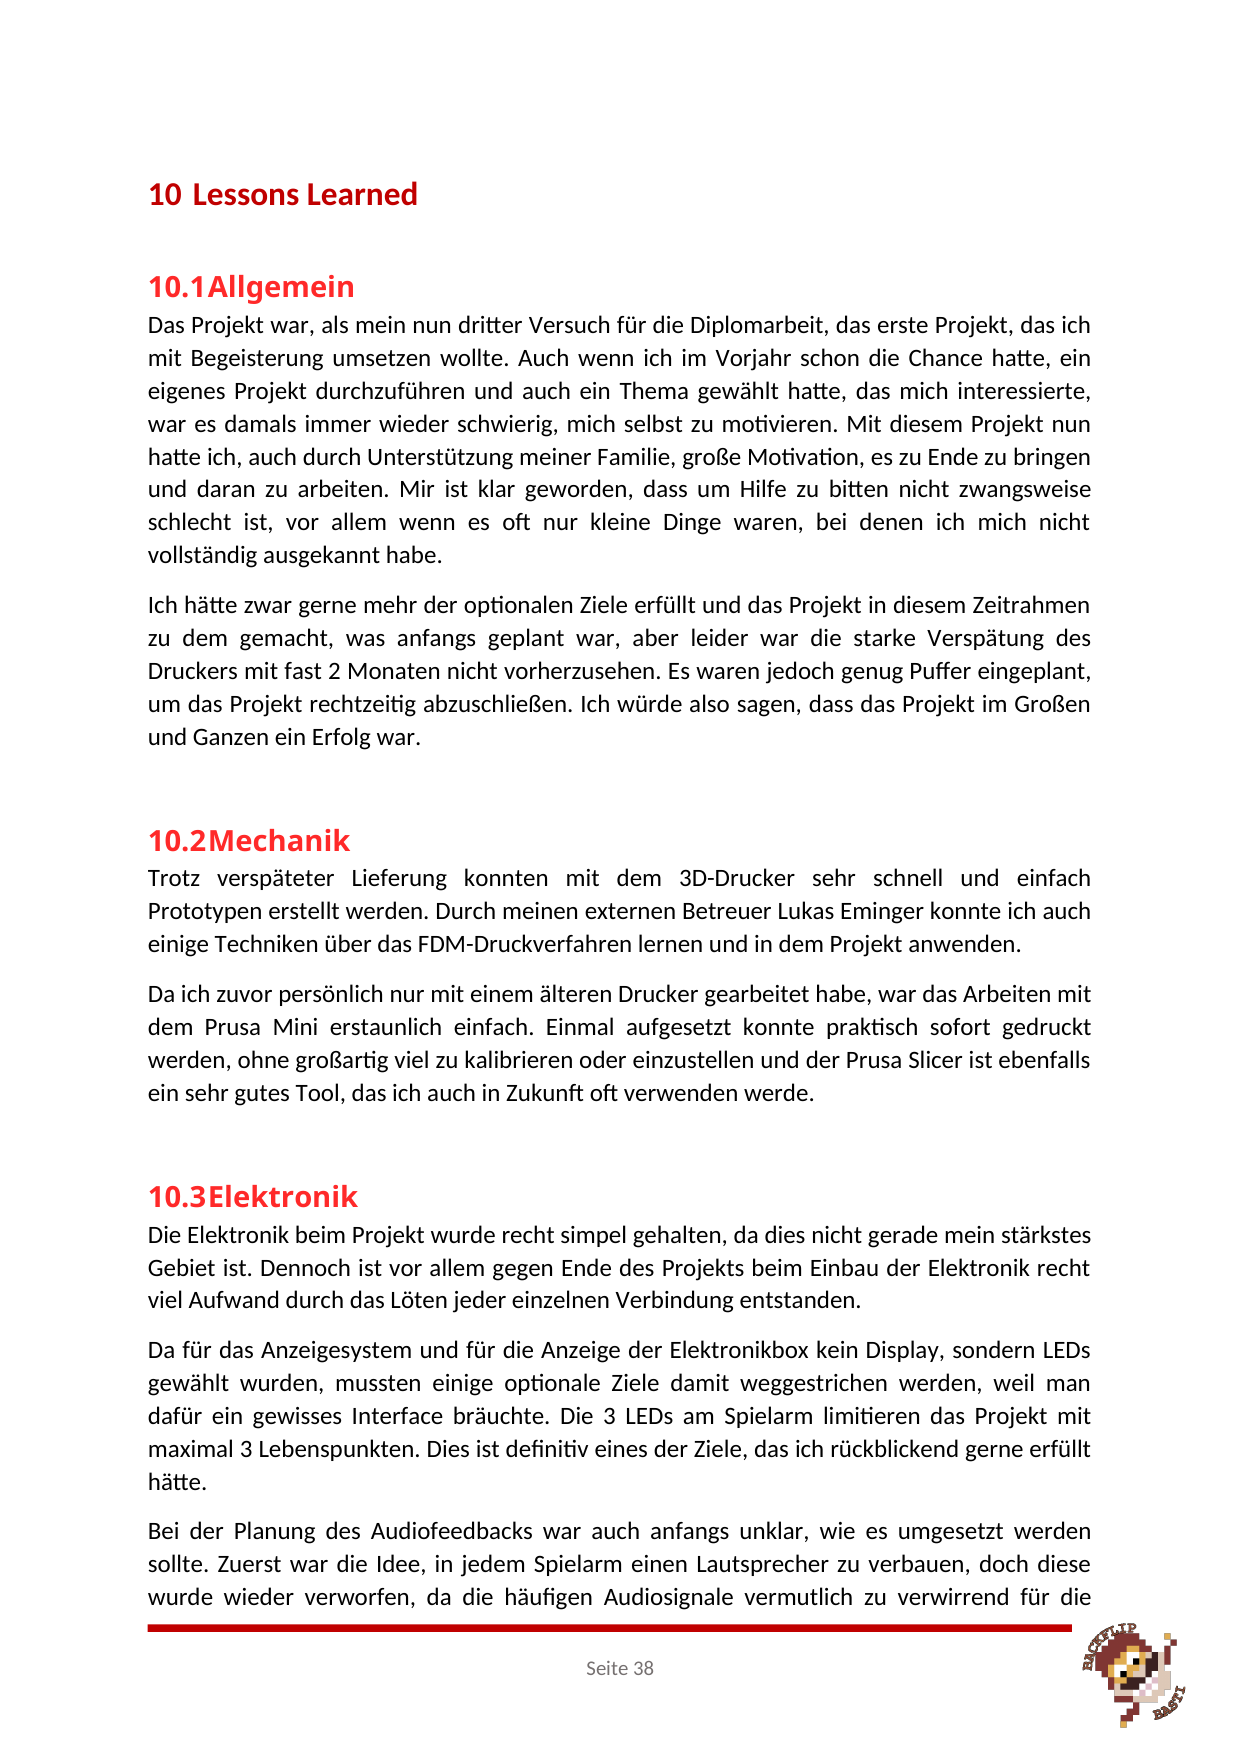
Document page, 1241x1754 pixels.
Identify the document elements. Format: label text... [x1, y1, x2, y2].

text Die Elektronik beim Projekt wurde recht simpel gehalten, da dies nicht gerade mein stärkstes Gebiet ist. Dennoch ist vor allem gegen Ende des Projekts beim Einbau der Elektronik recht viel Aufwand durch das Löten jeder einzelnen Verbindung entstanden. [148, 1219, 1093, 1315]
text Da ich zuvor persönlich nur mit einem älteren Drucker gearbeitet habe, war das Arbeiten mit dem Prusa Mini erstaunlich einfach. Einmal aufgesetzt konnte praktisch sofort gedruckt werden, ohne großartig viel zu kalibrieren oder einzustellen und der Prusa Slicer ist ebenfalls ein sehr gutes Tool, das ich auch in Zukunft oft verwenden werde. [148, 978, 1093, 1107]
text Da für das Anzeigesystem und für die Anzeige der Elektronikbox kein Display, sondern LEDs gewählt wurden, mussten einige optionale Ziele damit weggestrichen werden, weil man dafür ein gewisses Interface bräuchte. Die 3 LEDs am Spielarm limitieren das Projekt mit maximal 3 Lebenspunkten. Dies ist definitiv eines der Ziele, das ich rückblickend gerne erfüllt hätte. [148, 1334, 1093, 1496]
text Das Projekt war, als mein nun dritter Versuch für die Diplomarbeit, das erste Projekt, das ich mit Begeisterung umsetzen wollte. Auch wenn ich im Vorjahr schon die Chance hatte, ein eigenes Projekt durchzuführen und auch ein Thema gewählt hatte, das mich interessierte, war es damals immer wieder schwierig, mich selbst zu motivieren. Mit diesem Projekt nun hatte ich, auch durch Unterstützung meiner Familie, große Motivation, es zu Ende zu bringen und daran zu arbeiten. Mir ist klar geworden, dass um Hilfe zu bitten nicht zwangsweise schlecht ist, vor allem wenn es oft nur kleine Dinge waren, bei denen ich mich nicht vollständig ausgekannt habe. [148, 309, 1093, 570]
picture [1069, 1614, 1202, 1734]
subtitle Mechanik [148, 820, 1093, 859]
text Ich hätte zwar gerne mehr der optionalen Ziele erfüllt und das Projekt in diesem Zeitrahmen zu dem gemacht, was anfangs geplant war, aber leider war die starke Verspätung des Druckers mit fast 2 Monaten nicht vorherzusehen. Es waren jedoch genug Puffer eingeplant, um das Projekt rechtzeitig abzuschließen. Ich würde also sagen, dass das Projekt im Großen und Ganzen ein Erfolg war. [148, 589, 1093, 751]
subtitle Allgemein [148, 266, 1093, 306]
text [148, 1515, 1093, 1612]
subtitle Elektronik [148, 1176, 1093, 1216]
text Lessons Learned [148, 173, 1093, 213]
text Trotz verspäteter Lieferung konnten mit dem 3D-Drucker sehr schnell und einfach Prototypen erstellt werden. Durch meinen externen Betreuer Lukas Eminger konnte ich auch einige Techniken über das FDM-Druckverfahren lernen und in dem Projekt anwenden. [148, 863, 1093, 959]
